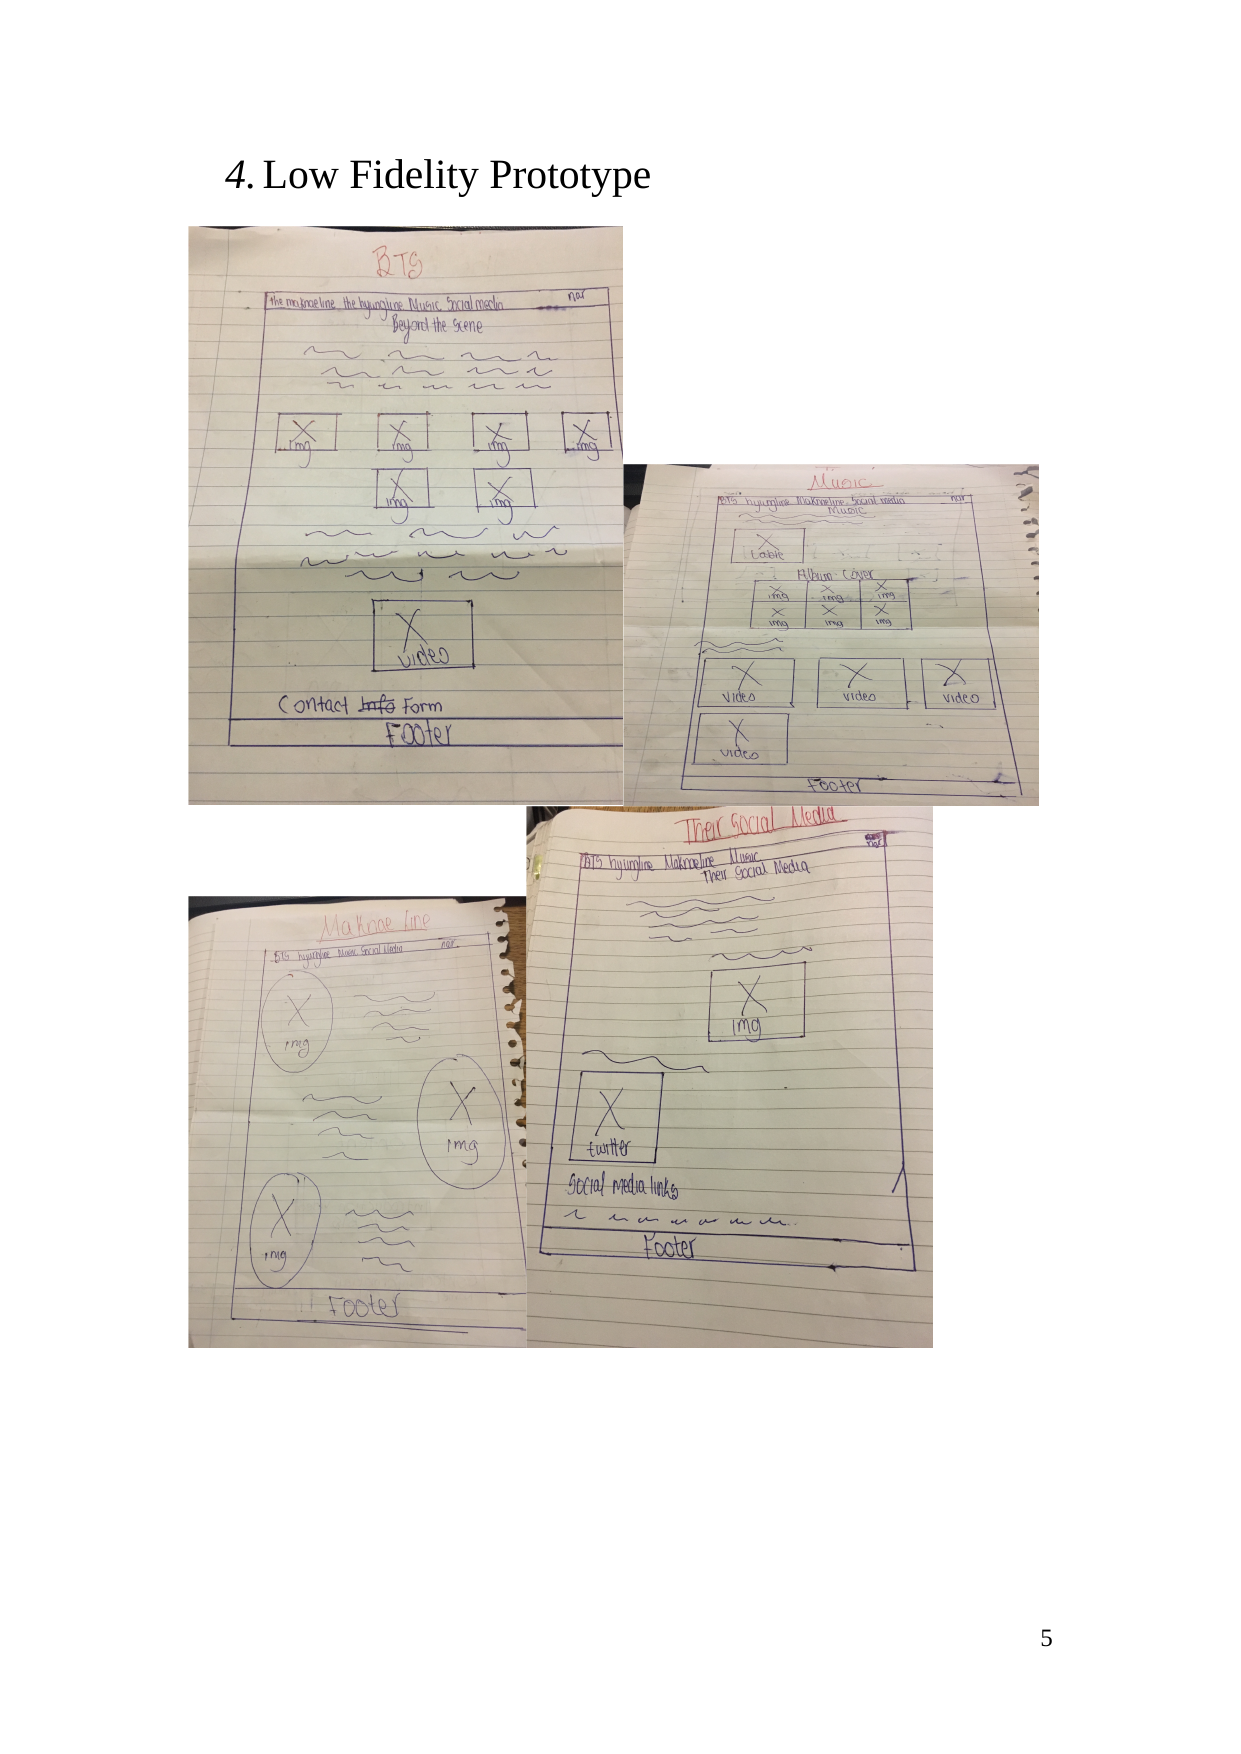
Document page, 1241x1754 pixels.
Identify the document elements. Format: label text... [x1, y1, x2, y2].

picture [189, 897, 526, 1347]
picture [189, 227, 623, 804]
picture [624, 465, 1039, 806]
subtitle Low Fidelity Prototype [225, 150, 1053, 198]
picture [527, 807, 933, 1347]
